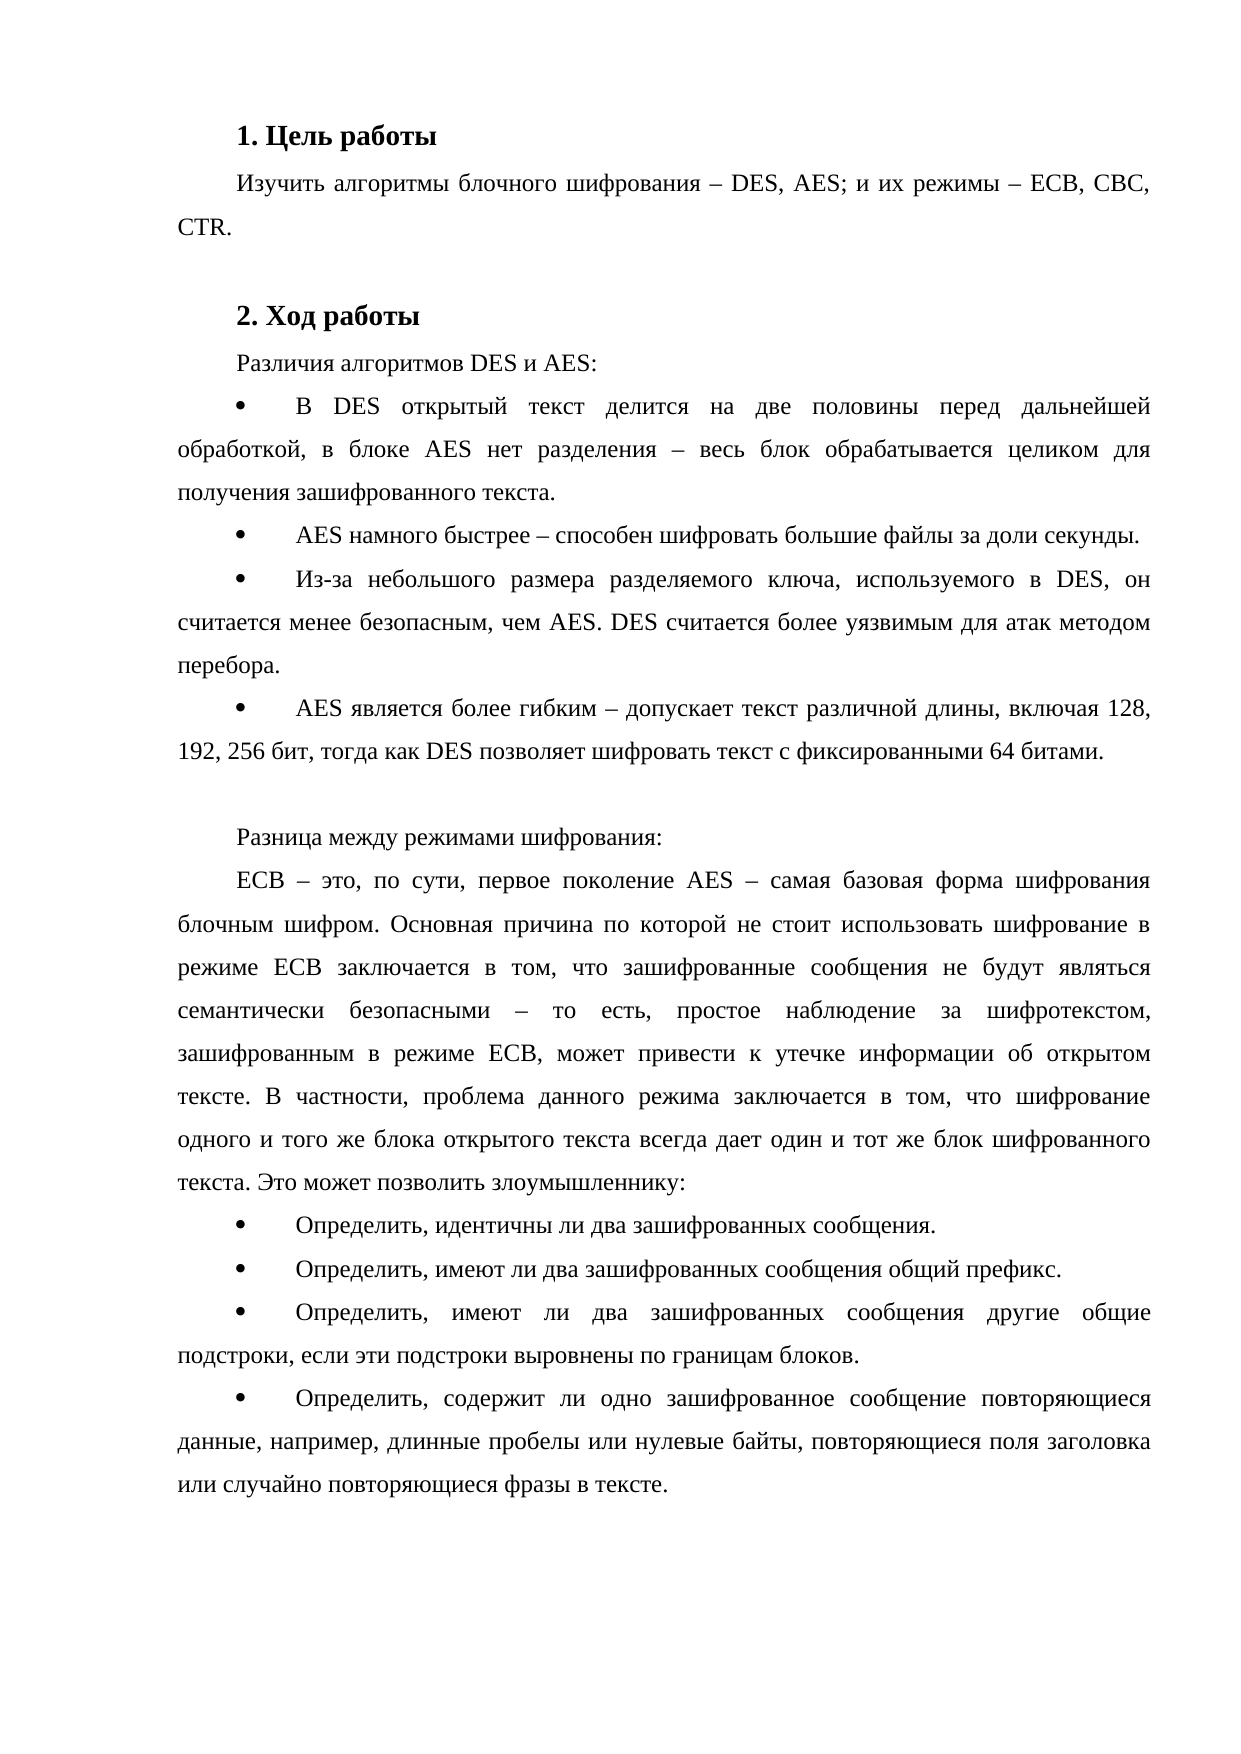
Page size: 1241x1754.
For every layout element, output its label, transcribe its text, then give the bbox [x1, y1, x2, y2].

list AES является более гибким – допускает текст различной длины, включая 128, 192, 256 бит, тогда как DES позволяет шифровать текст с фиксированными 64 битами. [177, 693, 1152, 765]
list Определить, имеют ли два зашифрованных сообщения общий префикс. [177, 1254, 1152, 1282]
text Разница между режимами шифрования: [177, 822, 1152, 851]
list Определить, имеют ли два зашифрованных сообщения другие общие подстроки, если эти подстроки выровнены по границам блоков. [177, 1297, 1152, 1369]
list Определить, идентичны ли два зашифрованных сообщения. [177, 1211, 1152, 1239]
list Определить, содержит ли одно зашифрованное сообщение повторяющиеся данные, например, длинные пробелы или нулевые байты, повторяющиеся поля заголовка или случайно повторяющиеся фразы в тексте. [177, 1383, 1152, 1498]
text 2. Ход работы [177, 298, 1152, 331]
text 1. Цель работы [177, 118, 1152, 152]
list AES намного быстрее – способен шифровать большие файлы за доли секунды. [177, 521, 1152, 549]
text Различия алгоритмов DES и AES: [177, 348, 1152, 377]
text Изучить алгоритмы блочного шифрования – DES, AES; и их режимы – ECB, CBC, CTR. [177, 168, 1152, 240]
list В DES открытый текст делится на две половины перед дальнейшей обработкой, в блоке AES нет разделения – весь блок обрабатывается целиком для получения зашифрованного текста. [177, 391, 1152, 506]
text ECB – это, по сути, первое поколение AES – самая базовая форма шифрования блочным шифром. Основная причина по которой не стоит использовать шифрование в режиме ECB заключается в том, что зашифрованные сообщения не будут являться семантически безопасными – то есть, простое наблюдение за шифротекстом, зашифрованным в режиме ECB, может привести к утечке информации об открытом тексте. В частности, проблема данного режима заключается в том, что шифрование одного и того же блока открытого текста всегда дает один и тот же блок шифрованного текста. Это может позволить злоумышленнику: [177, 866, 1152, 1196]
list Из-за небольшого размера разделяемого ключа, используемого в DES, он считается менее безопасным, чем AES. DES считается более уязвимым для атак методом перебора. [177, 564, 1152, 679]
